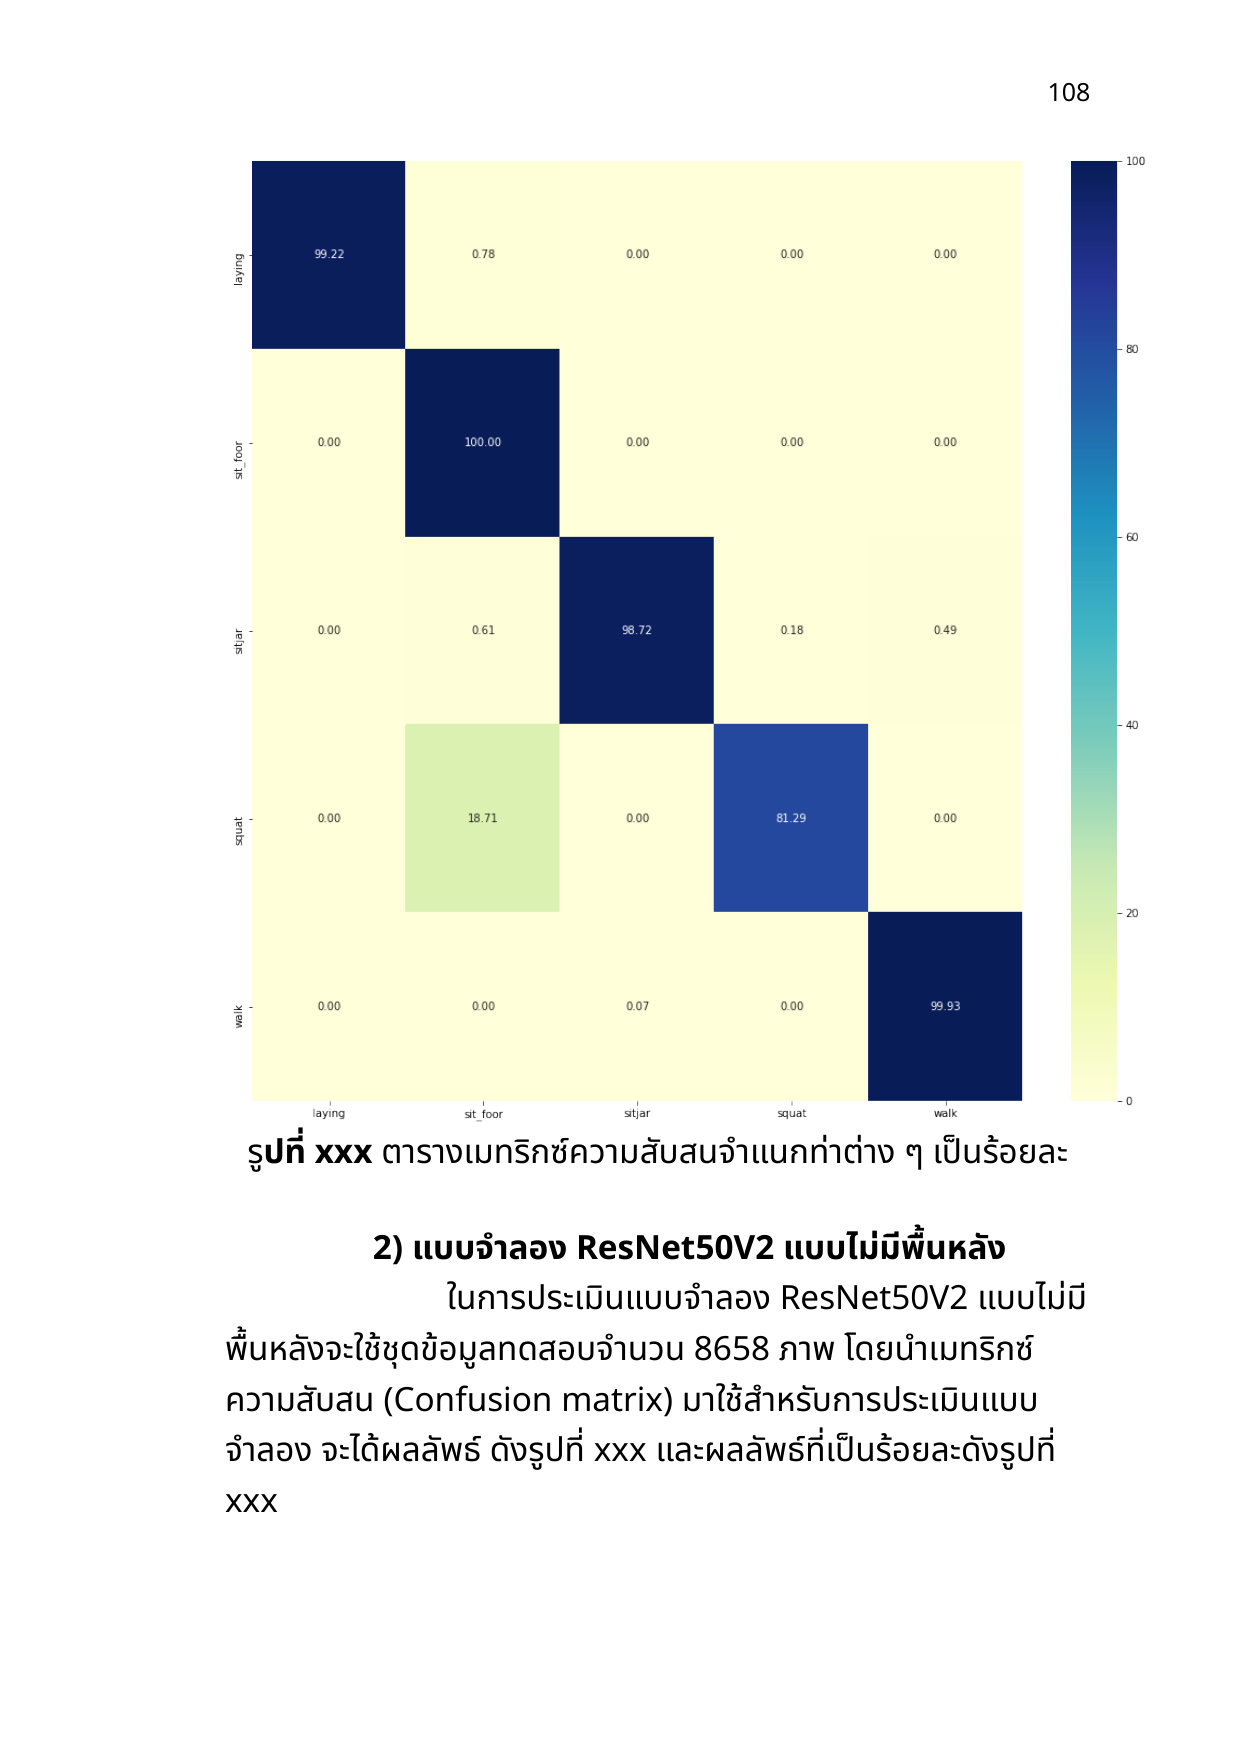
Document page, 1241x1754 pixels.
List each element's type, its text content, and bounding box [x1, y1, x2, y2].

text ในการประเมินแบบจำลอง ResNet50V2 แบบไม่มีพื้นหลังจะใช้ชุดข้อมูลทดสอบจำนวน 8658 ภาพ โดยนำเมทริกซ์ความสับสน (Confusion matrix) มาใช้สำหรับการประเมินแบบจำลอง จะได้ผลลัพธ์ ดังรูปที่ xxx และผลลัพธ์ที่เป็นร้อยละดังรูปที่ xxx [225, 1274, 1090, 1522]
text รูปที่ xxx ตารางเมทริกซ์ความสับสนจำแนกท่าต่าง ๆ เป็นร้อยละ [225, 1128, 1090, 1178]
text 2) แบบจำลอง ResNet50V2 แบบไม่มีพื้นหลัง [299, 1223, 1090, 1274]
picture [225, 150, 1153, 1128]
